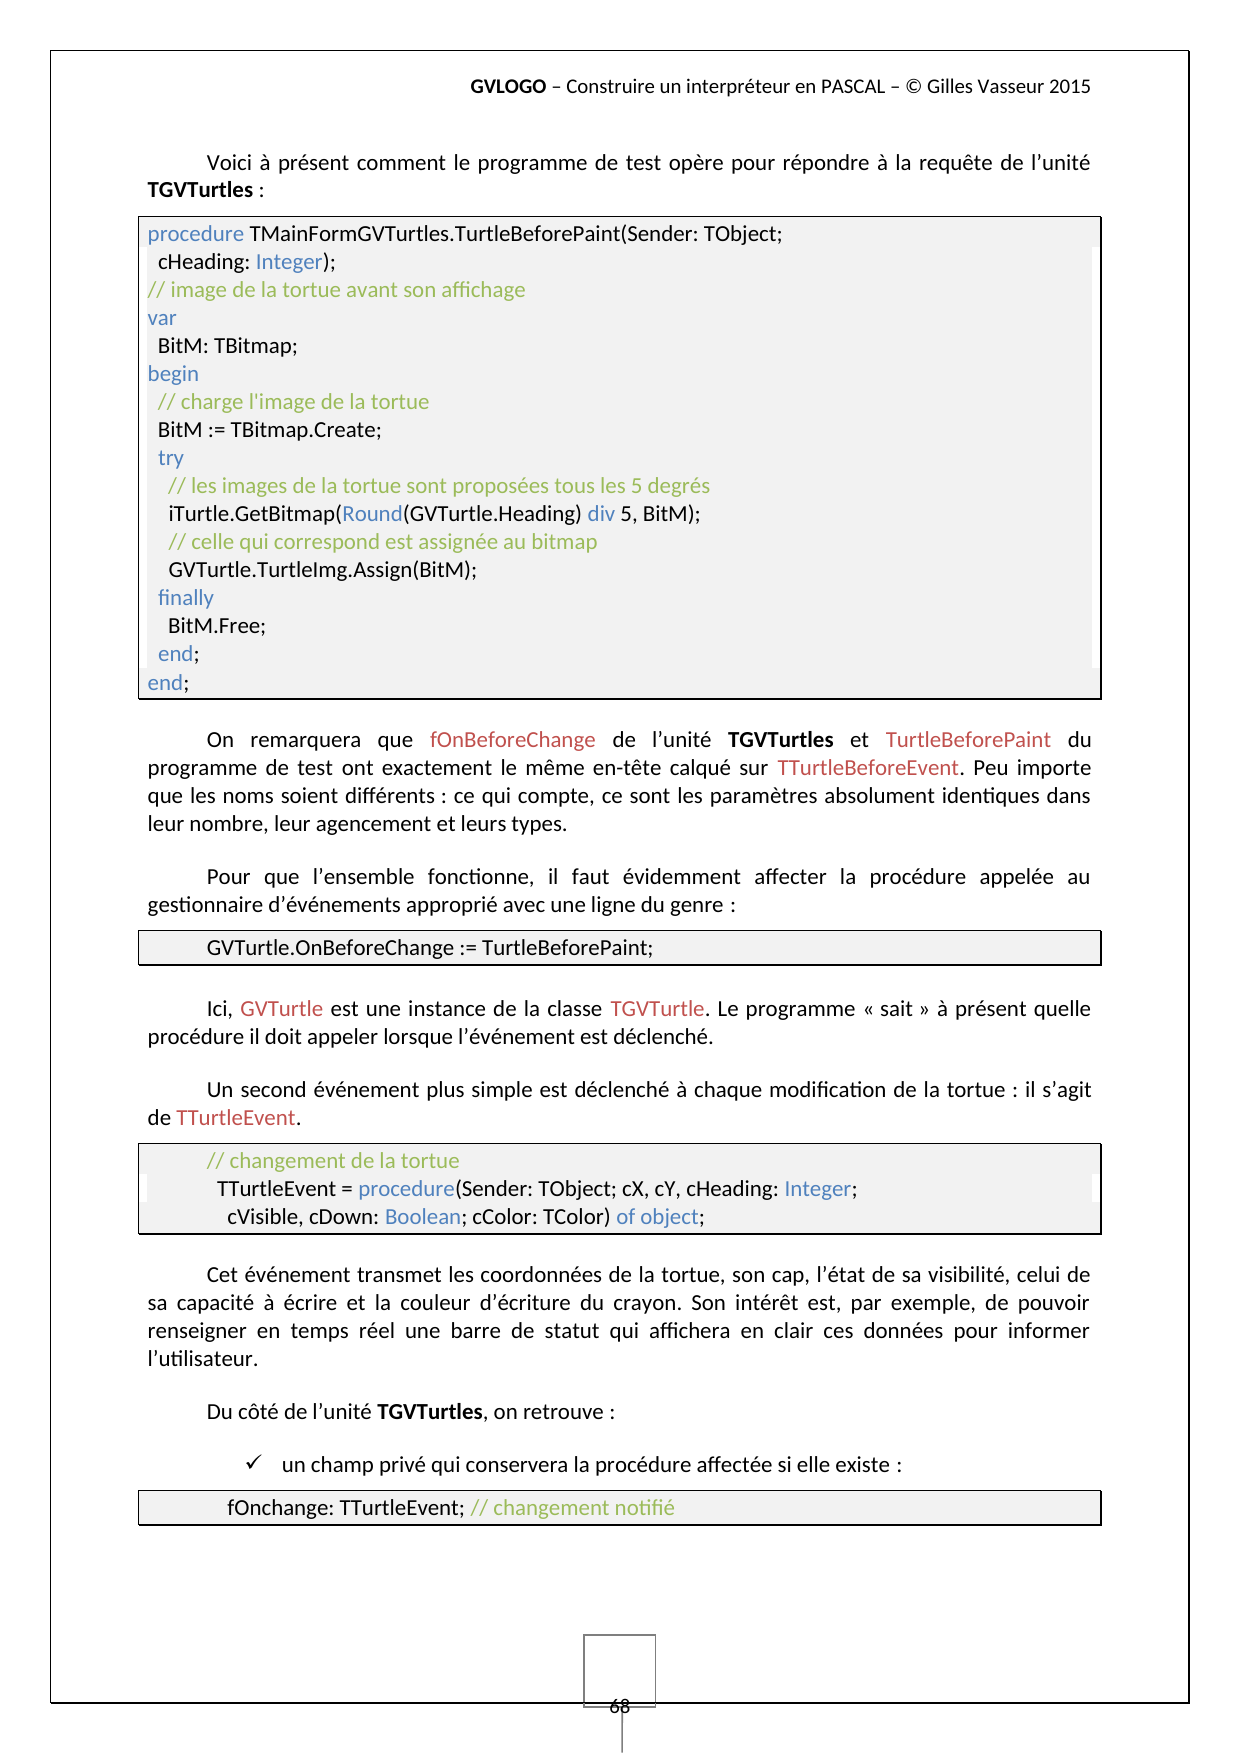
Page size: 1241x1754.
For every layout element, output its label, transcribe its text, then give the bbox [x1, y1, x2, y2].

text GVTurtle.TurtleImg.Assign(BitM); [147, 556, 1092, 583]
text Du côté de l’unité TGVTurtles, on retrouve : [147, 1397, 1092, 1425]
text begin [147, 359, 1092, 387]
text Un second événement plus simple est déclenché à chaque modification de la tortue : il s’agit de TTurtleEvent. [147, 1075, 1092, 1131]
text finally [147, 583, 1092, 612]
text Ici, GVTurtle est une instance de la classe TGVTurtle. Le programme « sait » à présent quelle procédure il doit appeler lorsque l’événement est déclenché. [147, 994, 1092, 1050]
text TTurtleEvent = procedure(Sender: TObject; cX, cY, cHeading: Integer; [147, 1174, 1092, 1199]
text iTurtle.GetBitmap(Round(GVTurtle.Heading) div 5, BitM); [147, 499, 1092, 527]
text cHeading: Integer); [147, 247, 1092, 275]
text On remarquera que fOnBeforeChange de l’unité TGVTurtles et TurtleBeforePaint du programme de test ont exactement le même en-tête calqué sur TTurtleBeforeEvent. Peu importe que les noms soient différents : ce qui compte, ce sont les paramètres absolument identiques dans leur nombre, leur agencement et leurs types. [147, 725, 1092, 837]
text var [147, 303, 1092, 331]
text end; [147, 639, 1092, 664]
text // les images de la tortue sont proposées tous les 5 degrés [147, 471, 1092, 499]
text // changement de la tortue [139, 1144, 1100, 1174]
text procedure TMainFormGVTurtles.TurtleBeforePaint(Sender: TObject; [139, 217, 1100, 247]
text cVisible, cDown: Boolean; cColor: TColor) of object; [139, 1199, 1100, 1233]
text // image de la tortue avant son affichage [147, 275, 1092, 303]
text // celle qui correspond est assignée au bitmap [147, 527, 1092, 556]
text // charge l'image de la tortue [147, 387, 1092, 415]
text Voici à présent comment le programme de test opère pour répondre à la requête de l’unité TGVTurtles : [147, 148, 1092, 204]
list un champ privé qui conservera la procédure affectée si elle existe : [244, 1450, 1092, 1478]
text fOnchange: TTurtleEvent; // changement notifié [139, 1491, 1100, 1524]
text Cet événement transmet les coordonnées de la tortue, son cap, l’état de sa visibilité, celui de sa capacité à écrire et la couleur d’écriture du crayon. Son intérêt est, par exemple, de pouvoir renseigner en temps réel une barre de statut qui affichera en clair ces données pour informer l’utilisateur. [147, 1260, 1092, 1372]
text BitM: TBitmap; [147, 331, 1092, 359]
text GVTurtle.OnBeforeChange := TurtleBeforePaint; [139, 931, 1100, 964]
text BitM := TBitmap.Create; [147, 415, 1092, 443]
text try [147, 443, 1092, 471]
text Pour que l’ensemble fonctionne, il faut évidemment affecter la procédure appelée au gestionnaire d’événements approprié avec une ligne du genre : [147, 862, 1092, 918]
text end; [139, 664, 1100, 698]
text BitM.Free; [147, 612, 1092, 639]
